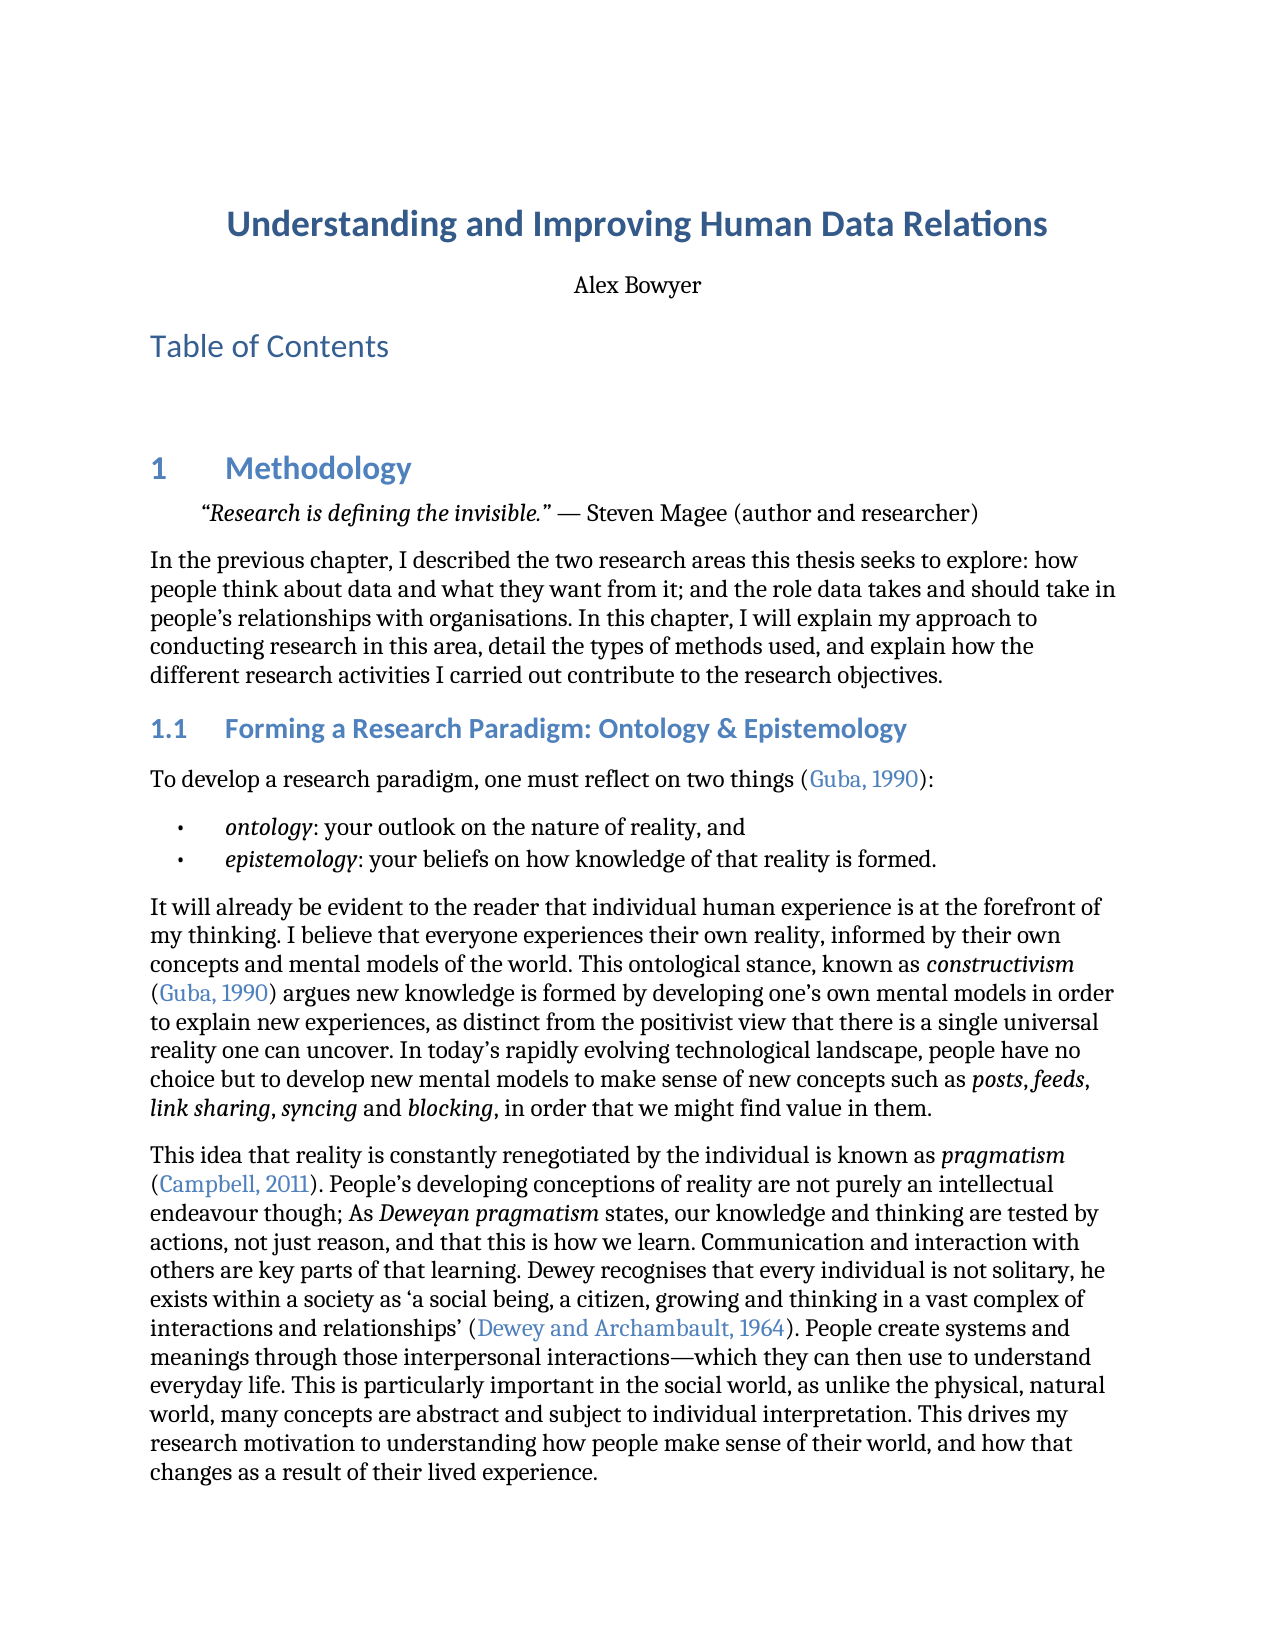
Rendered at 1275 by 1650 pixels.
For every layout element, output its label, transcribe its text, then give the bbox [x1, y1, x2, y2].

text This idea that reality is constantly renegotiated by the individual is known as pragmatism (Campbell, 2011). People’s developing conceptions of reality are not purely an intellectual endeavour though; As Deweyan pragmatism states, our knowledge and thinking are tested by actions, not just reason, and that this is how we learn. Communication and interaction with others are key parts of that learning. Dewey recognises that every individual is not solitary, he exists within a society as ‘a social being, a citizen, growing and thinking in a vast complex of interactions and relationships’ (Dewey and Archambault, 1964). People create systems and meanings through those interpersonal interactions—which they can then use to understand everyday life. This is particularly important in the social world, as unlike the physical, natural world, many concepts are abstract and subject to individual interpretation. This drives my research motivation to understanding how people make sense of their world, and how that changes as a result of their lived experience. [150, 1141, 1125, 1486]
subtitle 1.1 Forming a Research Paradigm: Ontology & Epistemology [150, 711, 1125, 746]
list epistemology: your beliefs on how knowledge of that reality is formed. [175, 845, 1125, 874]
text “Research is defining the invisible.” — Steven Magee (author and researcher) [200, 498, 1075, 527]
text In the previous chapter, I described the two research areas this thesis seeks to explore: how people think about data and what they want from it; and the role data takes and should take in people’s relationships with organisations. In this chapter, I will explain my approach to conducting research in this area, detail the types of methods used, and explain how the different research activities I carried out contribute to the research objectives. [150, 546, 1125, 690]
text It will already be evident to the reader that individual human experience is at the forefront of my thinking. I believe that everyone experiences their own reality, informed by their own concepts and mental models of the world. This ontological stance, known as constructivism (Guba, 1990) argues new knowledge is formed by developing one’s own mental models in order to explain new experiences, as distinct from the positivist view that there is a single universal reality one can uncover. In today’s rapidly evolving technological landscape, people have no choice but to develop new mental models to make sense of new concepts such as posts, feeds, link sharing, syncing and blocking, in order that we might find value in them. [150, 892, 1125, 1122]
text To develop a research paradigm, one must reflect on two things (Guba, 1990): [150, 765, 1125, 794]
list ontology: your outlook on the nature of reality, and [175, 812, 1125, 841]
subtitle 1 Methodology [150, 447, 1125, 488]
text Alex Bowyer [150, 271, 1125, 299]
title Understanding and Improving Human Data Relations [150, 200, 1125, 246]
